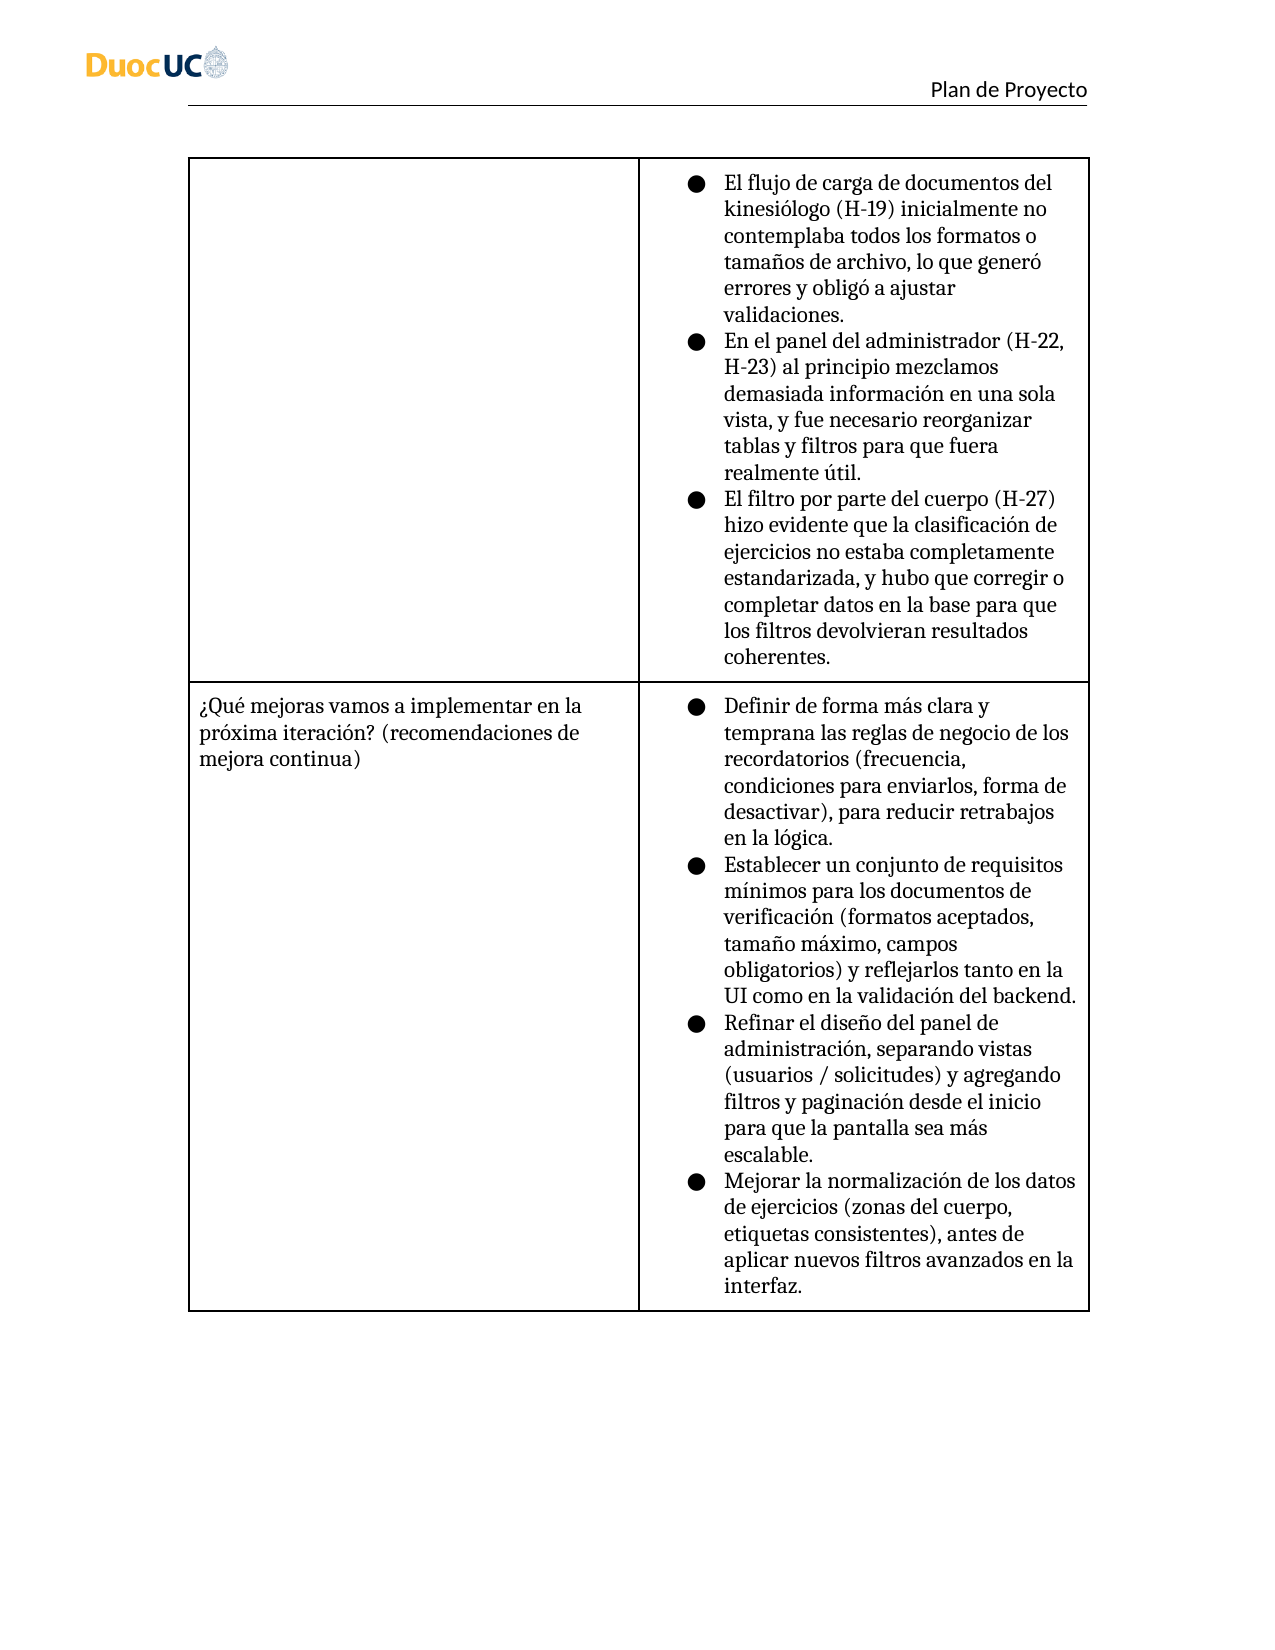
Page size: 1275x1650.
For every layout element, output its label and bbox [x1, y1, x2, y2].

picture [79, 42, 233, 81]
